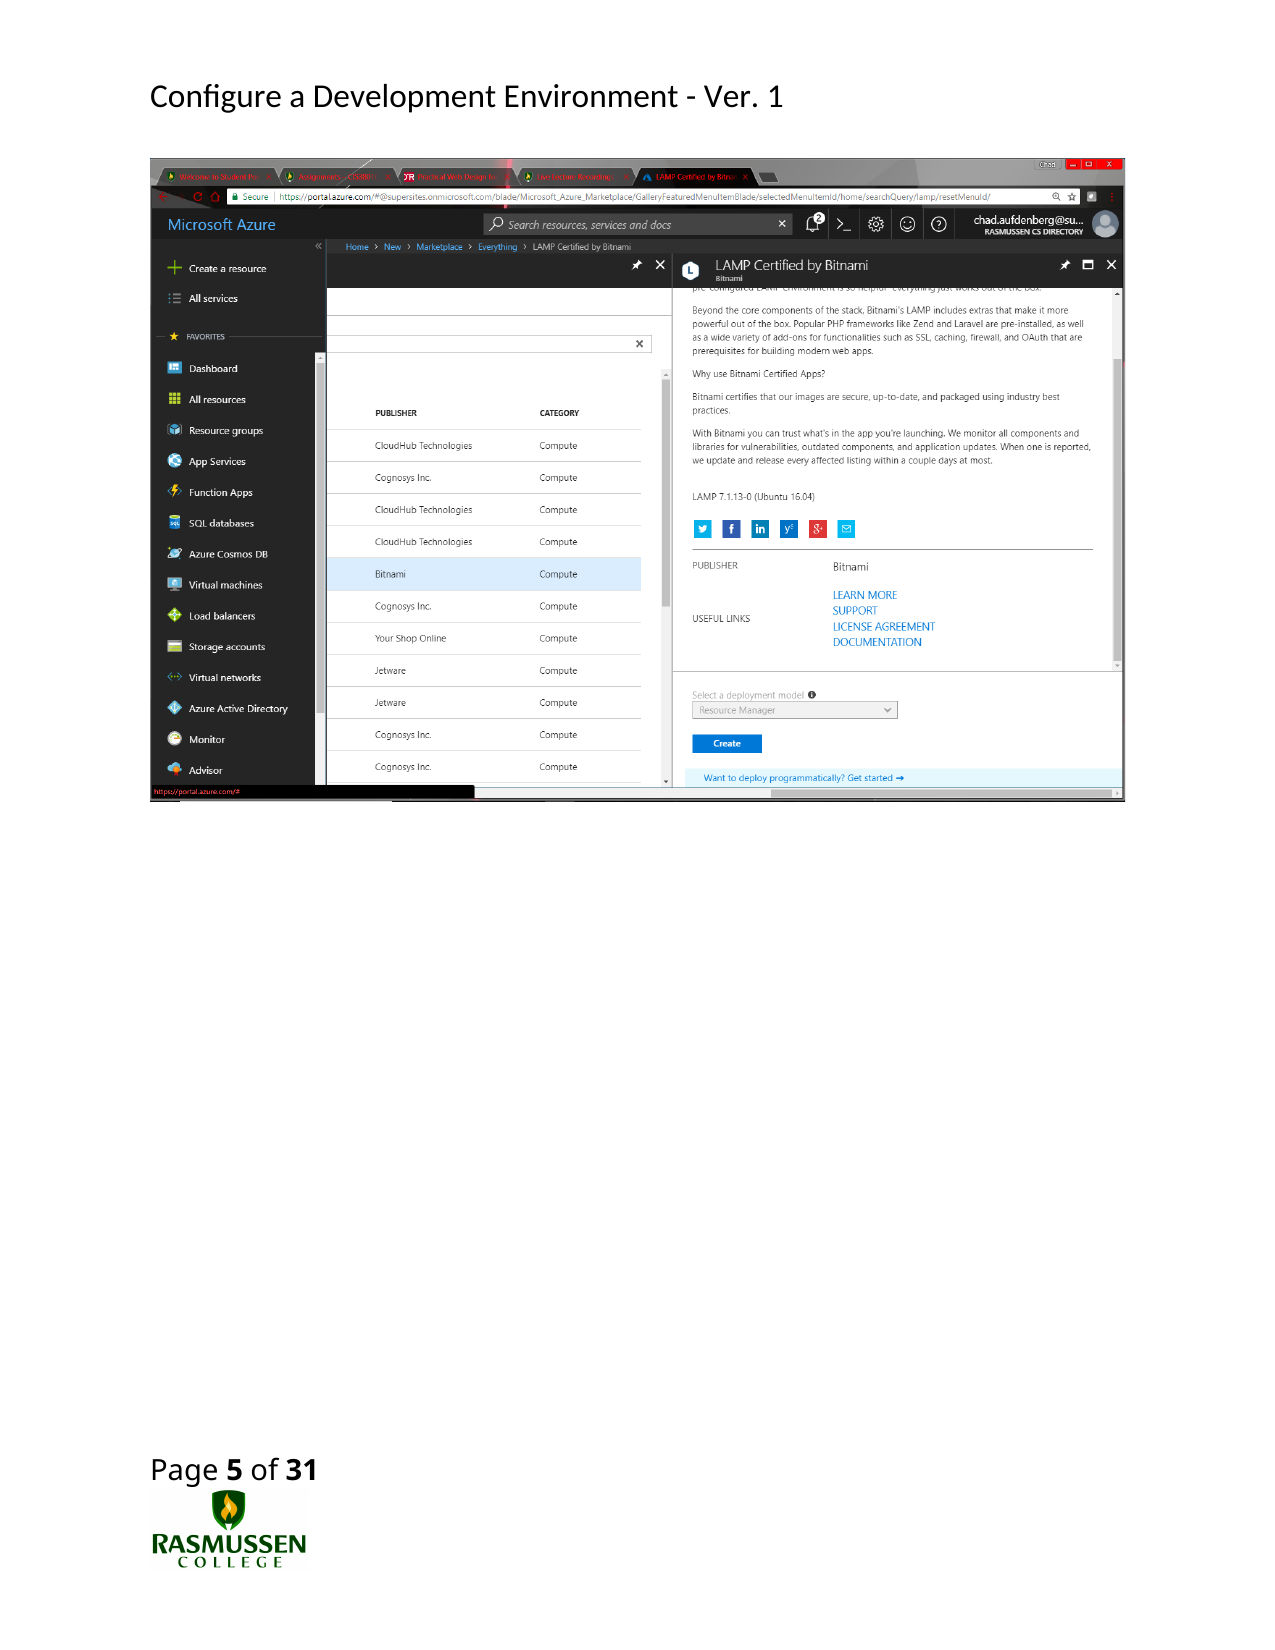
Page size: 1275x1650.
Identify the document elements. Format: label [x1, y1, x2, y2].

picture [150, 1488, 310, 1572]
picture [150, 158, 1125, 802]
